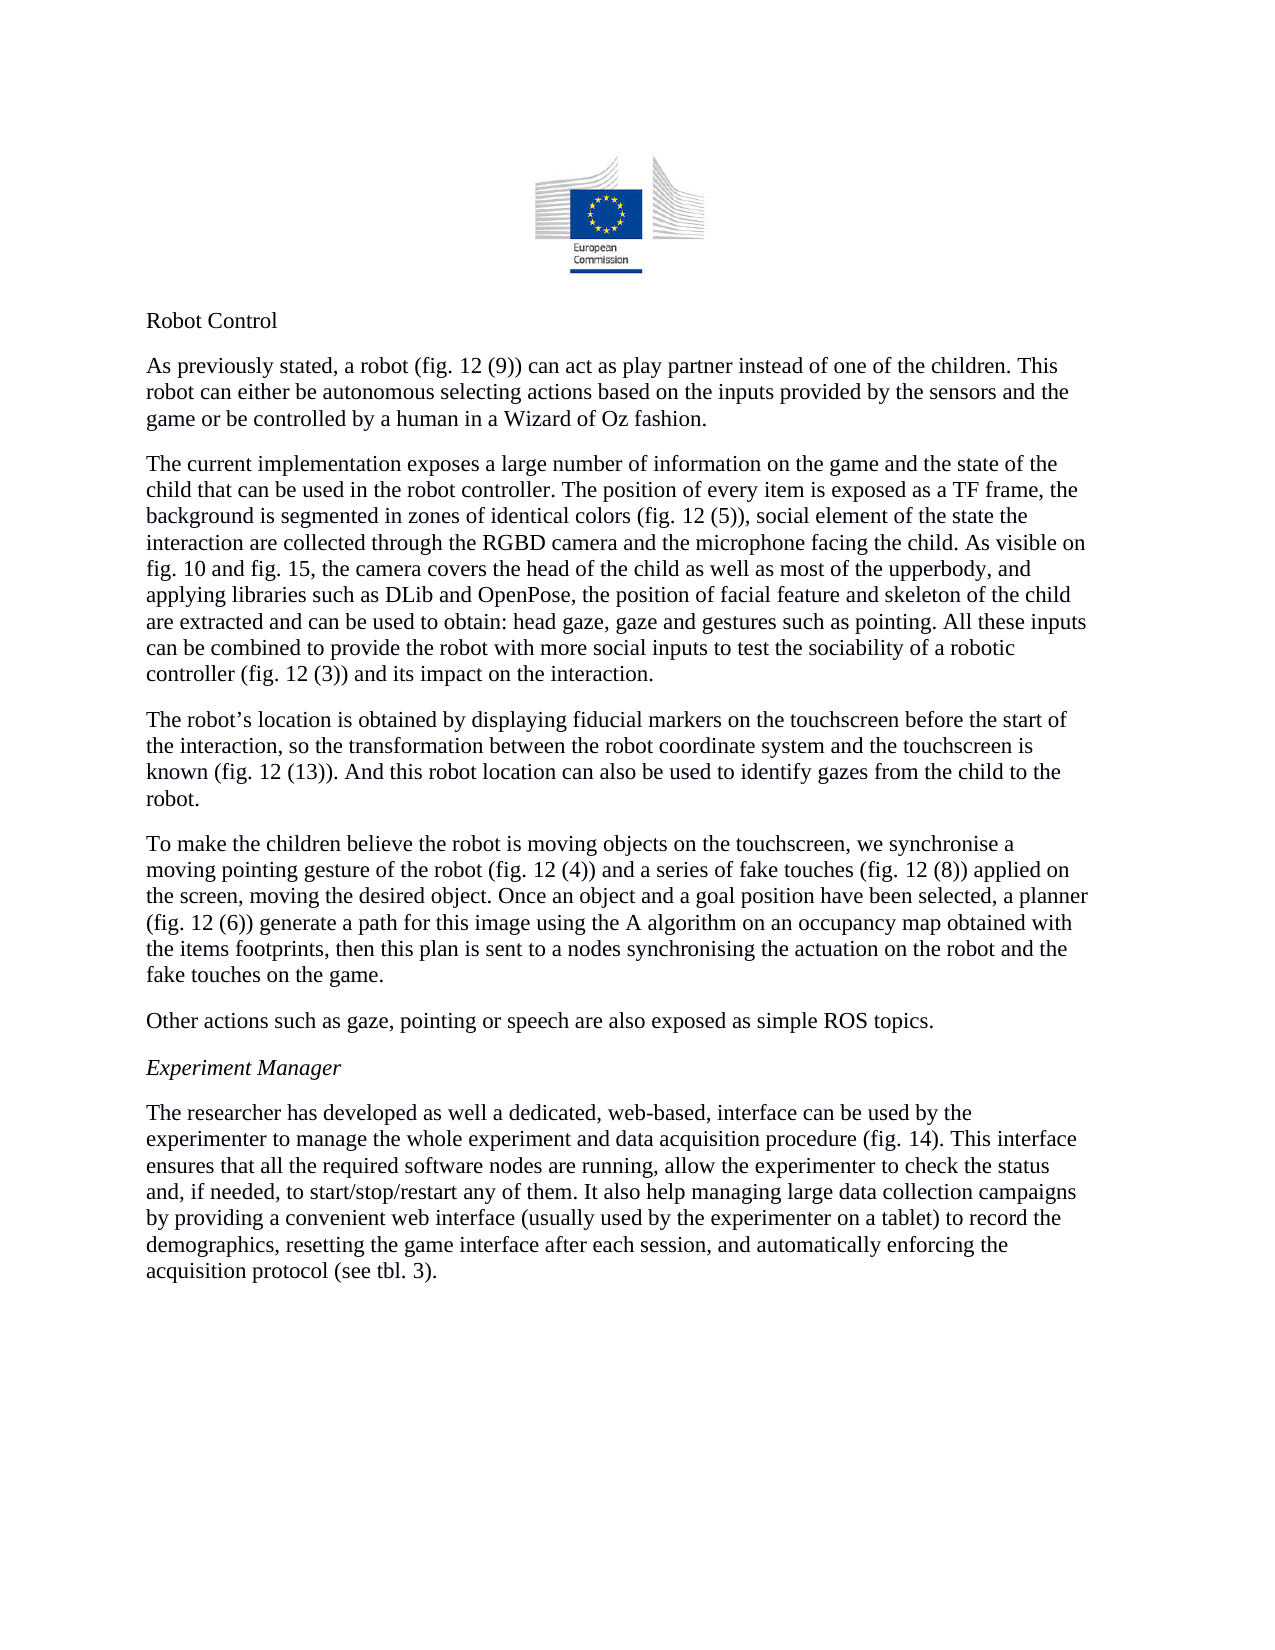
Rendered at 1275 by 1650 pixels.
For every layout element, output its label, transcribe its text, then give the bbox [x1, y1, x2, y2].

text Other actions such as gaze, pointing or speech are also exposed as simple ROS topics. [146, 1007, 1090, 1033]
text To make the children believe the robot is moving objects on the touchscreen, we synchronise a moving pointing gesture of the robot (fig. 12 (4)) and a series of fake touches (fig. 12 (8)) applied on the screen, moving the desired object. Once an object and a goal position have been selected, a planner (fig. 12 (6)) generate a path for this image using the A algorithm on an occupancy map obtained with the items footprints, then this plan is sent to a nodes synchronising the actuation on the robot and the fake touches on the game. [146, 830, 1090, 988]
subtitle Robot Control [146, 307, 1090, 333]
picture [491, 150, 745, 278]
text The researcher has developed as well a dedicated, web-based, interface can be used by the experimenter to manage the whole experiment and data acquisition procedure (fig. 14). This interface ensures that all the required software nodes are running, allow the experimenter to check the status and, if needed, to start/stop/restart any of them. It also help managing large data collection campaigns by providing a convenient web interface (usually used by the experimenter on a tablet) to record the demographics, resetting the game interface after each session, and automatically enforcing the acquisition protocol (see tbl. 3). [146, 1099, 1090, 1283]
subtitle Experiment Manager [146, 1054, 1090, 1080]
text As previously stated, a robot (fig. 12 (9)) can act as play partner instead of one of the children. This robot can either be autonomous selecting actions based on the inputs provided by the sensors and the game or be controlled by a human in a Wizard of Oz fashion. [146, 352, 1090, 431]
text The robot’s location is obtained by displaying fiducial markers on the touchscreen before the start of the interaction, so the transformation between the robot coordinate system and the touchscreen is known (fig. 12 (13)). And this robot location can also be used to identify gazes from the child to the robot. [146, 706, 1090, 811]
text The current implementation exposes a large number of information on the game and the state of the child that can be used in the robot controller. The position of every item is exposed as a TF frame, the background is segmented in zones of identical colors (fig. 12 (5)), social element of the state the interaction are collected through the RGBD camera and the microphone facing the child. As visible on fig. 10 and fig. 15, the camera covers the head of the child as well as most of the upperbody, and applying libraries such as DLib and OpenPose, the position of facial feature and skeleton of the child are extracted and can be used to obtain: head gaze, gaze and gestures such as pointing. All these inputs can be combined to provide the robot with more social inputs to test the sociability of a robotic controller (fig. 12 (3)) and its impact on the interaction. [146, 450, 1090, 687]
